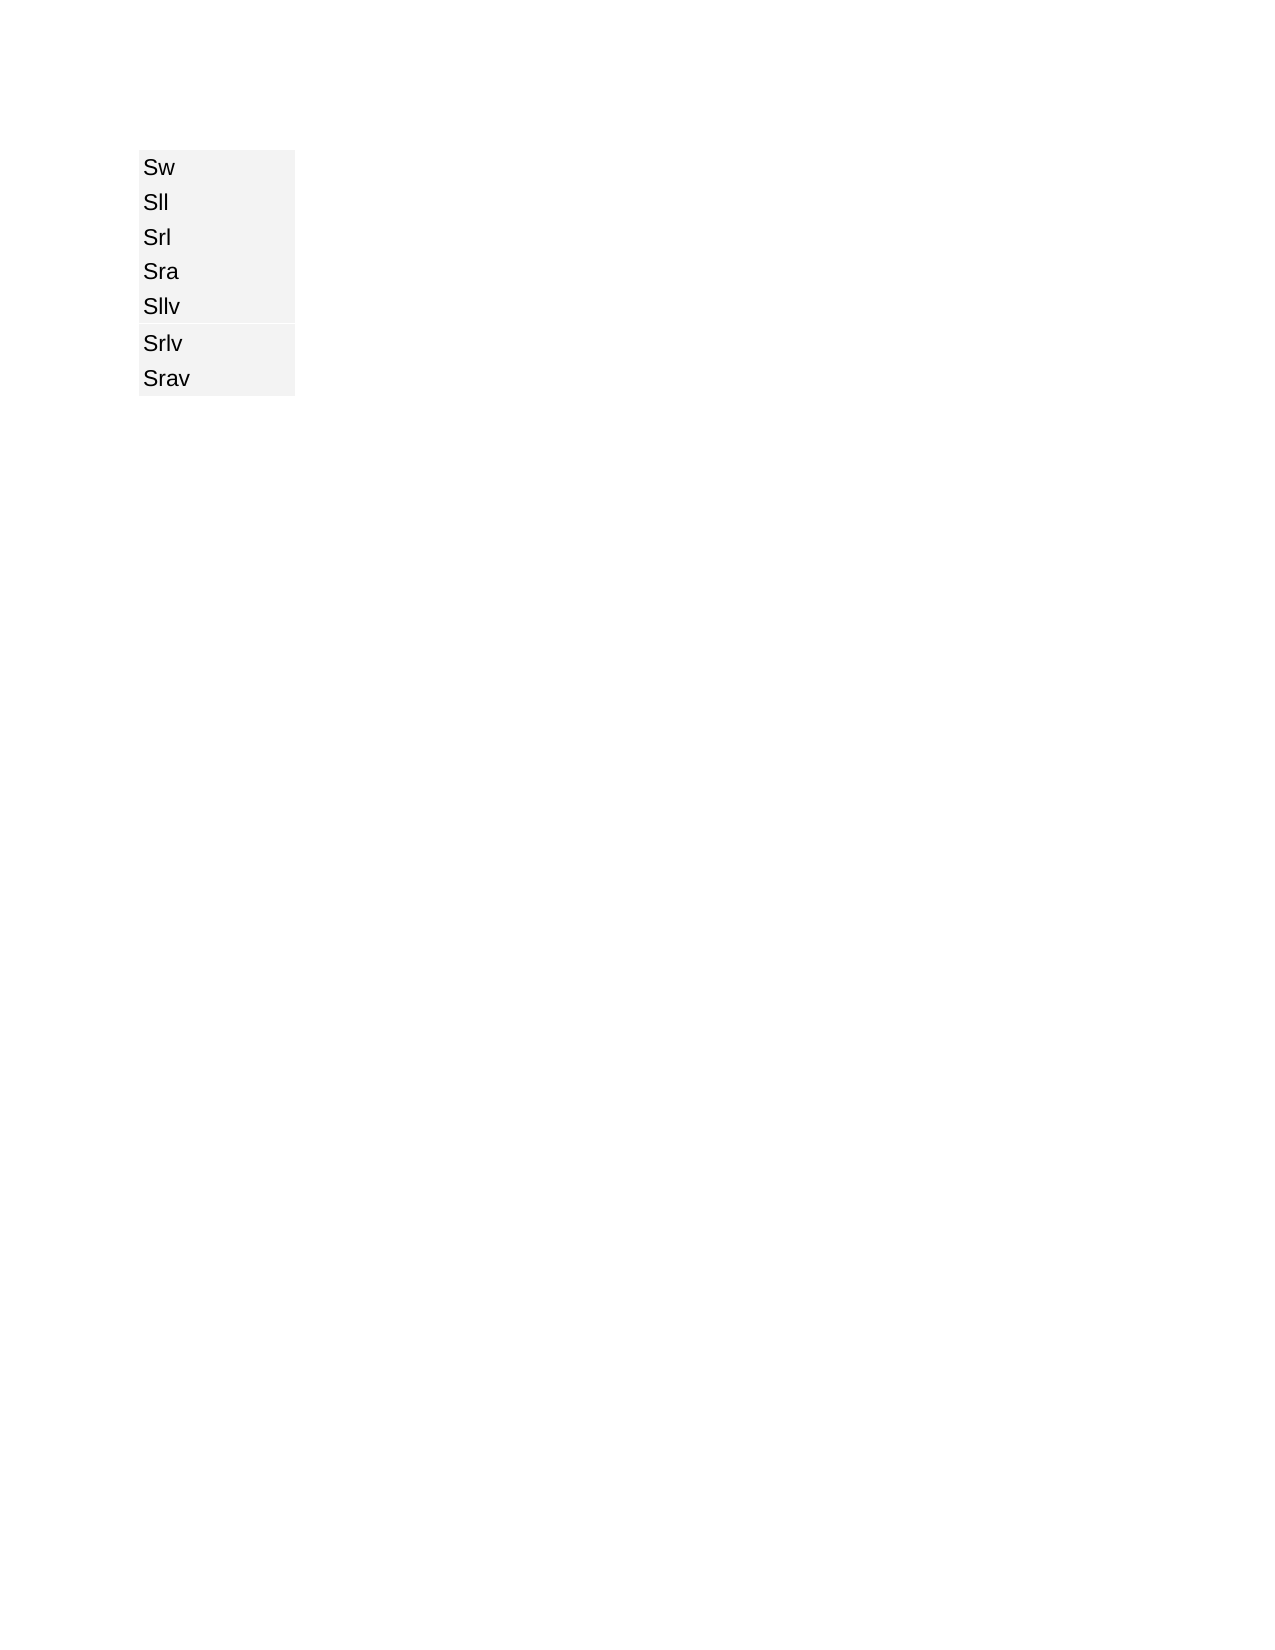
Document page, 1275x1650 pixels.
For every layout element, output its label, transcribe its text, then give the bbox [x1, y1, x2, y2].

table_cell Srl [139, 219, 295, 254]
table_cell Sra [139, 254, 295, 289]
table_cell Sw [139, 150, 295, 185]
table_cell Sll [139, 185, 295, 219]
table_cell Sllv [139, 289, 295, 323]
table_cell Srav [139, 361, 295, 396]
table_cell Srlv [139, 324, 295, 361]
